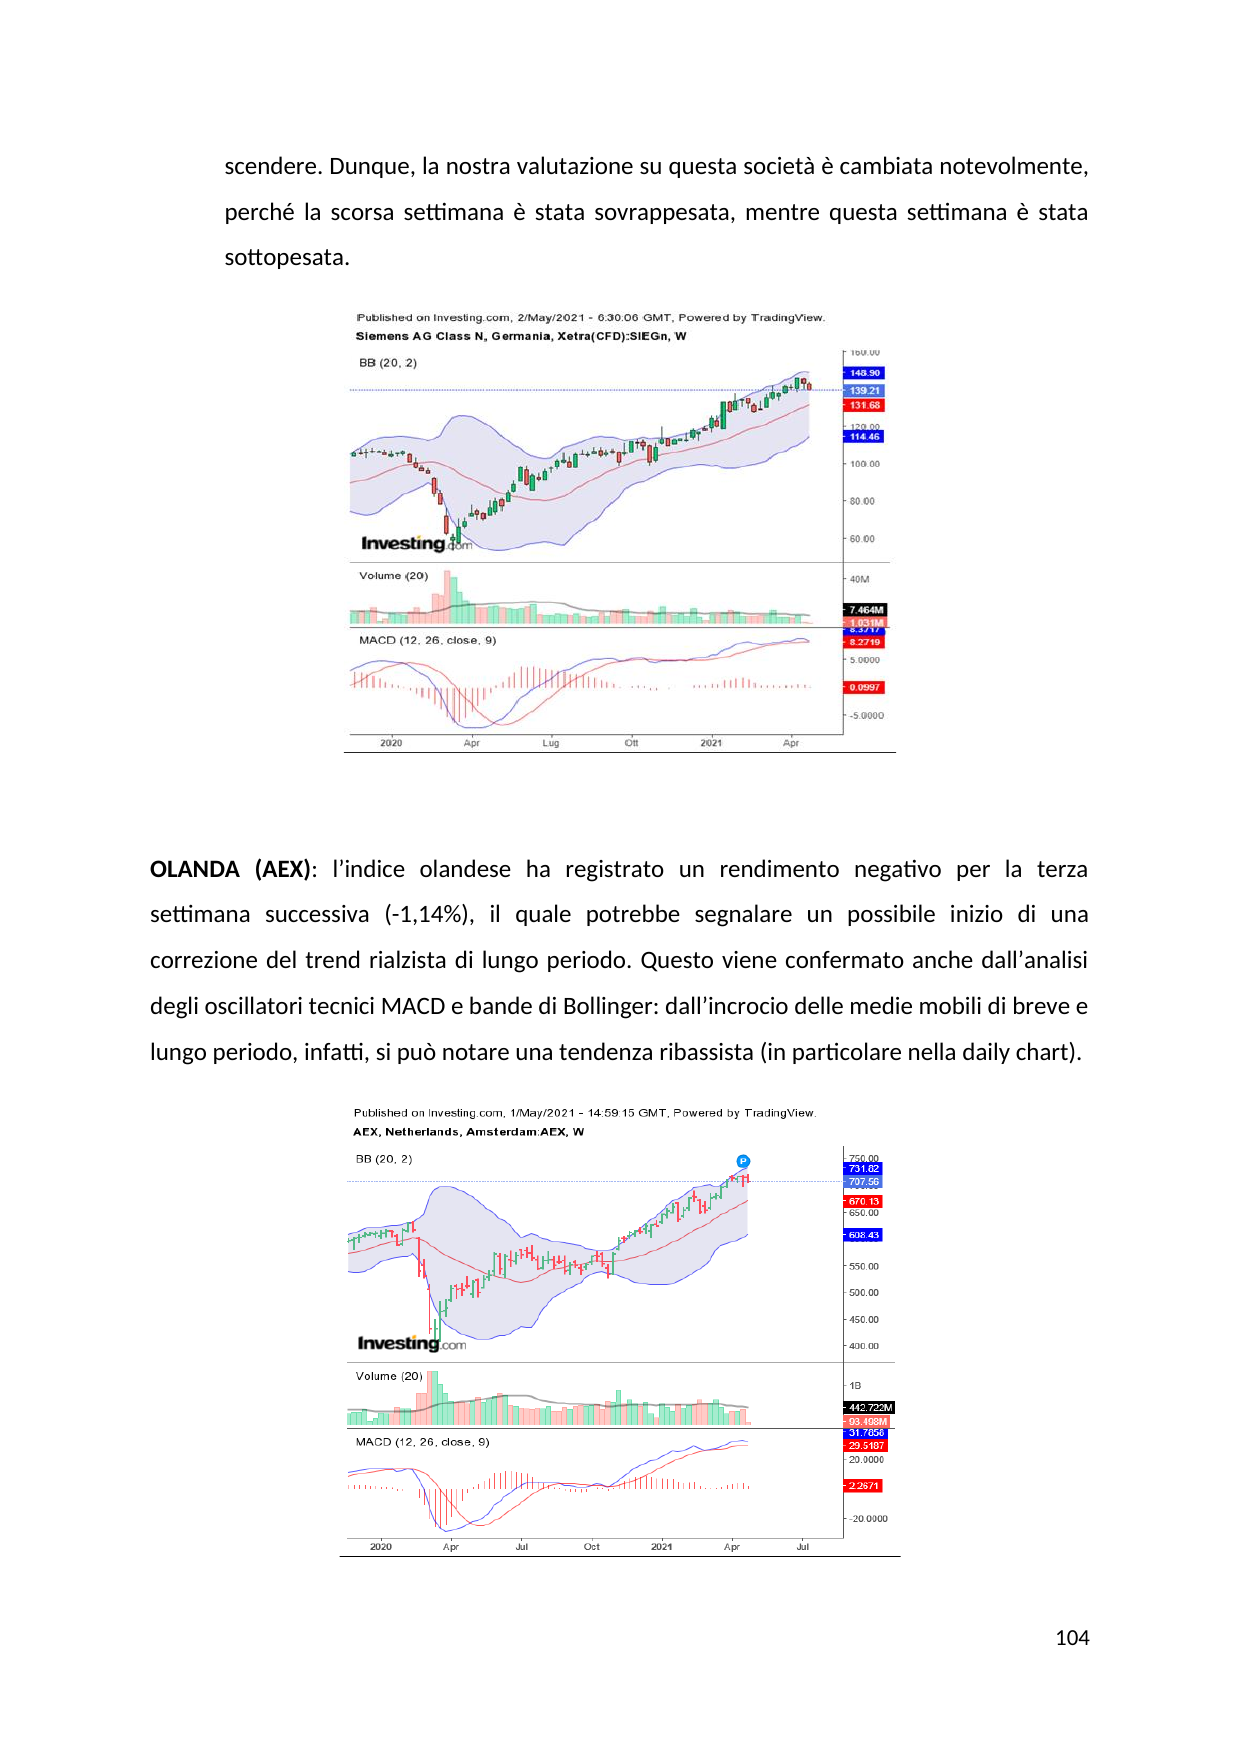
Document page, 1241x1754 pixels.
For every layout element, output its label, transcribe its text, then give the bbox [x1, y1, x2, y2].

text OLANDA (AEX): l’indice olandese ha registrato un rendimento negativo per la terza settimana successiva (-1,14%), il quale potrebbe segnalare un possibile inizio di una correzione del trend rialzista di lungo periodo. Questo viene confermato anche dall’analisi degli oscillatori tecnici MACD e bande di Bollinger: dall’incrocio delle medie mobili di breve e lungo periodo, infatti, si può notare una tendenza ribassista (in particolare nella daily chart). [150, 853, 1090, 1066]
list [187, 150, 1090, 272]
picture [339, 1098, 901, 1557]
picture [343, 303, 897, 753]
